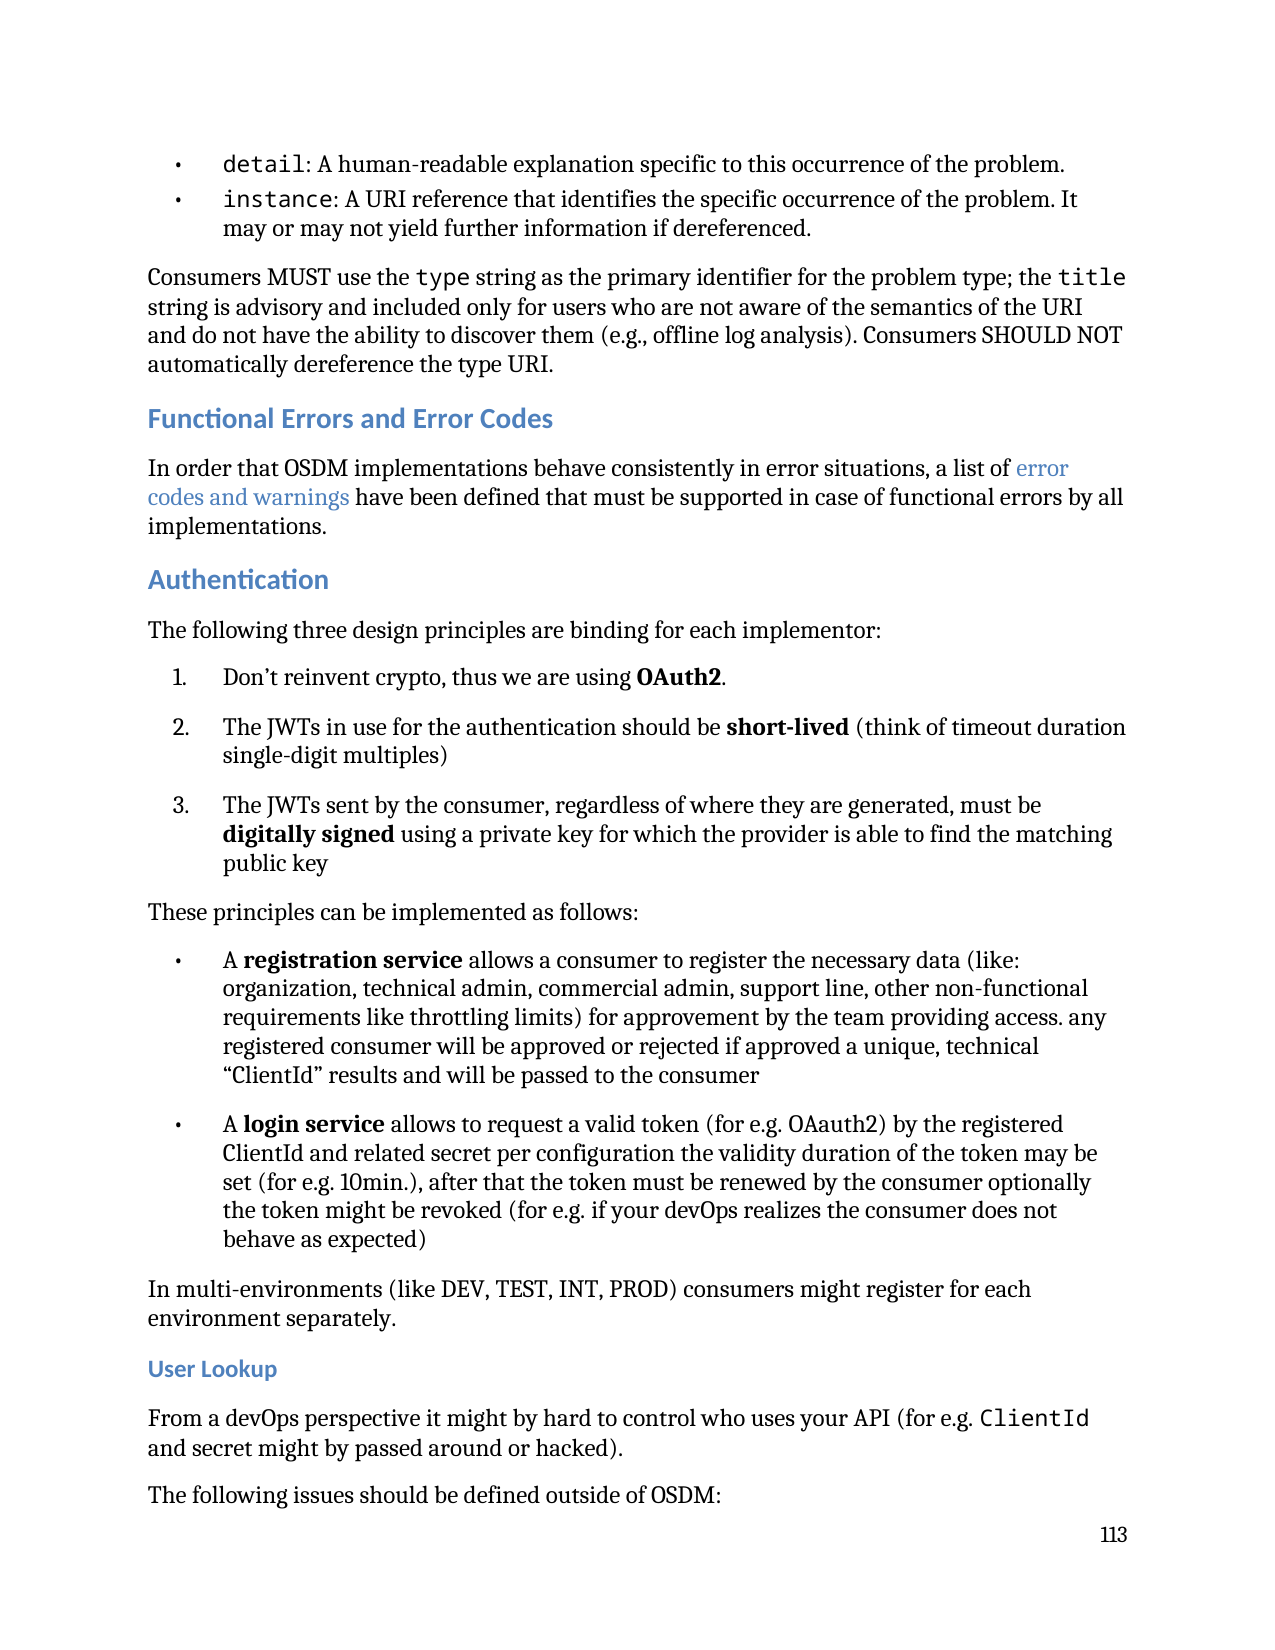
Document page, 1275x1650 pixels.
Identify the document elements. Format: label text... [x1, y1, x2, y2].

list instance: A URI reference that identifies the specific occurrence of the problem. It may or may not yield further information if dereferenced. [173, 183, 1127, 243]
text From a devOps perspective it might by hard to control who uses your API (for e.g. ClientId and secret might by passed around or hacked). [148, 1402, 1127, 1462]
subtitle User Lookup [148, 1353, 1127, 1383]
text In order that OSDM implementations behave consistently in error situations, a list of error codes and warnings have been defined that must be supported in case of functional errors by all implementations. [148, 454, 1127, 540]
list Don’t reinvent crypto, thus we are using OAuth2. [173, 663, 1127, 692]
list The JWTs sent by the consumer, regardless of where they are generated, must be digitally signed using a private key for which the provider is able to find the matching public key [173, 791, 1127, 877]
list A registration service allows a consumer to register the necessary data (like: organization, technical admin, commercial admin, support line, other non-functional requirements like throttling limits) for approvement by the team providing access. any registered consumer will be approved or rejected if approved a unique, technical “ClientId” results and will be passed to the consumer [173, 946, 1127, 1089]
text In multi-environments (like DEV, TEST, INT, PROD) consumers might register for each environment separately. [148, 1275, 1127, 1332]
text Consumers MUST use the type string as the primary identifier for the problem type; the title string is advisory and included only for users who are not aware of the semantics of the URI and do not have the ability to discover them (e.g., offline log analysis). Consumers SHOULD NOT automatically dereference the type URI. [148, 261, 1127, 379]
text These principles can be implemented as follows: [148, 898, 1127, 927]
list The JWTs in use for the authentication should be short-lived (think of timeout duration single-digit multiples) [173, 713, 1127, 770]
subtitle Functional Errors and Error Codes [148, 400, 1127, 435]
list A login service allows to request a valid token (for e.g. OAauth2) by the registered ClientId and related secret per configuration the validity duration of the token may be set (for e.g. 10min.), after that the token must be renewed by the consumer optionally the token might be revoked (for e.g. if your devOps realizes the consumer does not behave as expected) [173, 1110, 1127, 1254]
subtitle Authentication [148, 561, 1127, 597]
text The following three design principles are binding for each implementor: [148, 616, 1127, 644]
text The following issues should be defined outside of OSDM: [148, 1481, 1127, 1510]
list detail: A human-readable explanation specific to this occurrence of the problem. [173, 148, 1127, 179]
